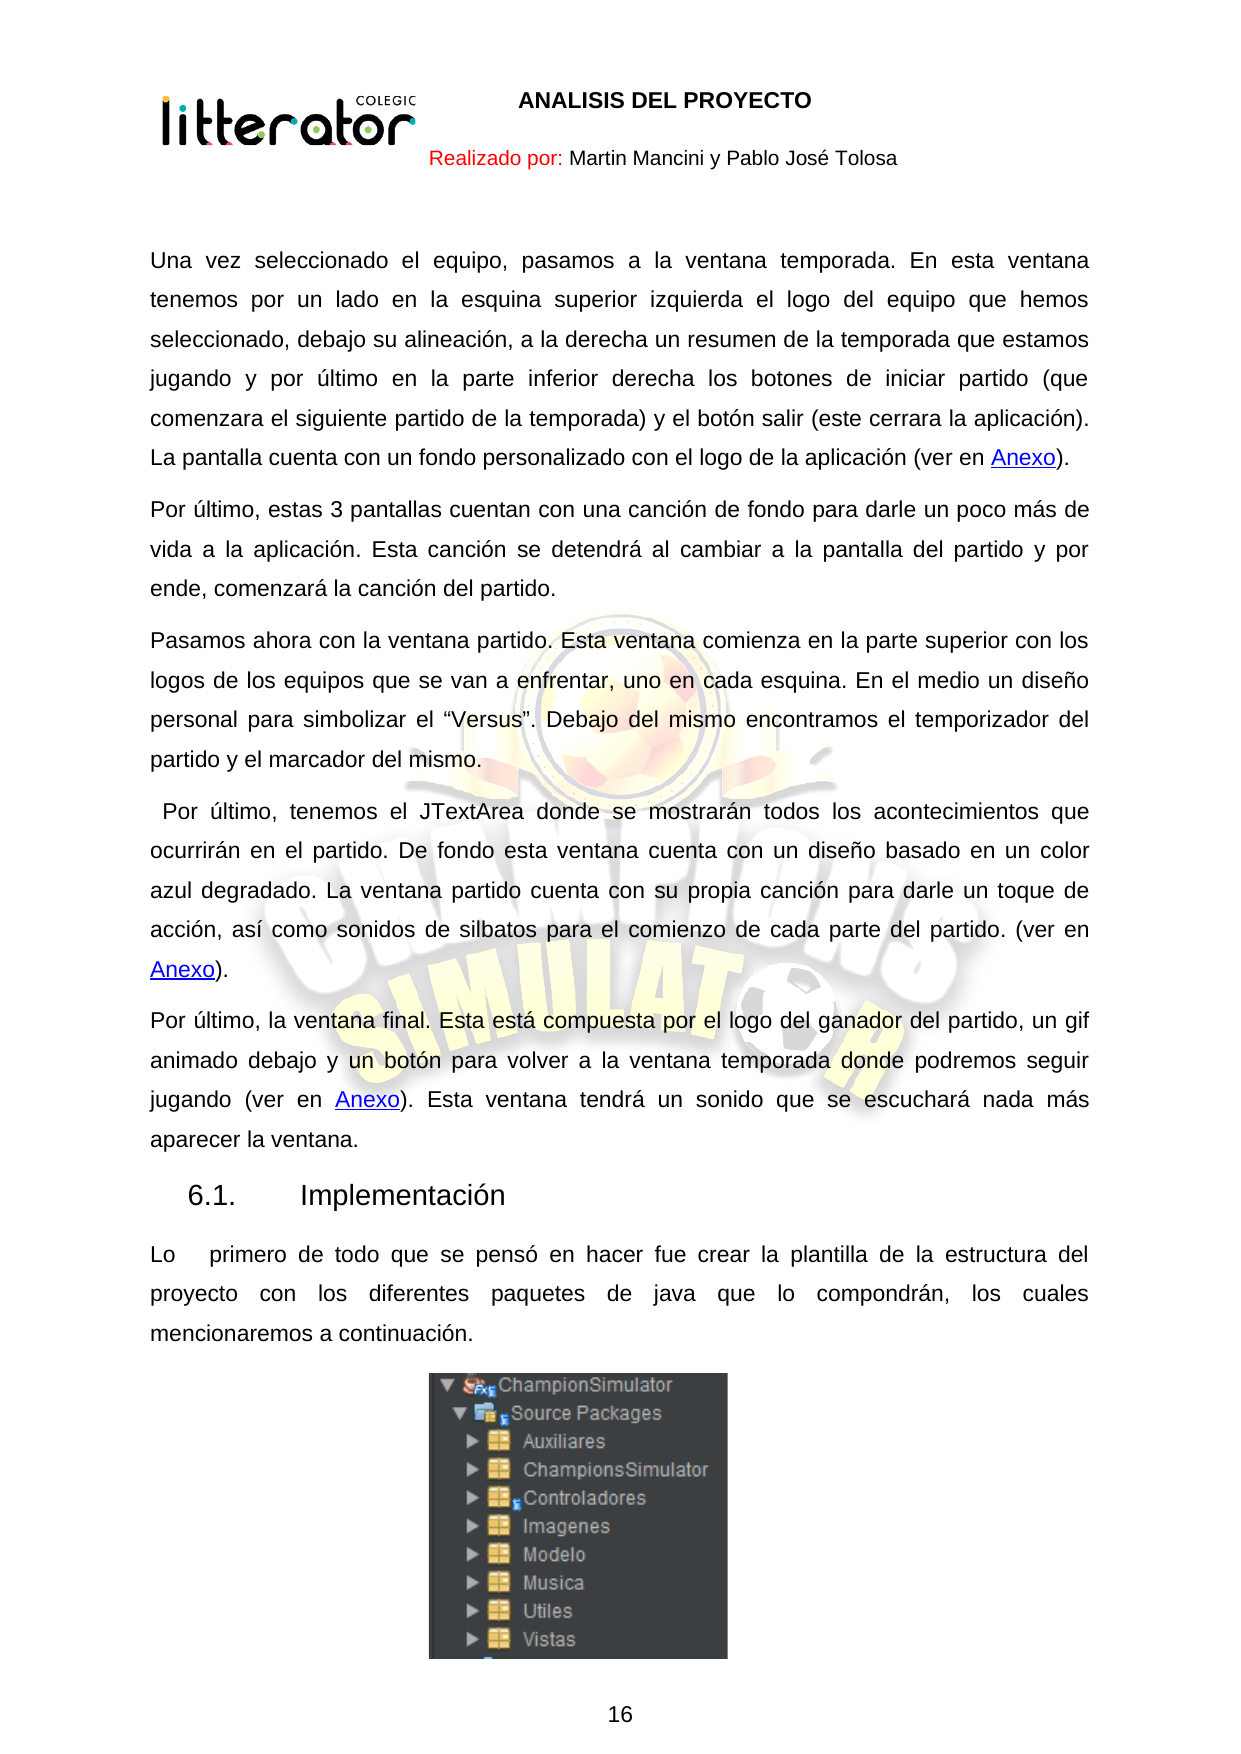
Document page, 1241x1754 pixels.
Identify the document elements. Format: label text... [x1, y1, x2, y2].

text Por último, tenemos el JTextArea donde se mostrarán todos los acontecimientos que ocurrirán en el partido. De fondo esta ventana cuenta con un diseño basado en un color azul degradado. La ventana partido cuenta con su propia canción para darle un toque de acción, así como sonidos de silbatos para el comienzo de cada parte del partido. (ver en Anexo). [150, 798, 1090, 982]
picture [428, 1373, 728, 1659]
text Por último, la ventana final. Esta está compuesta por el logo del ganador del partido, un gif animado debajo y un botón para volver a la ventana temporada donde podremos seguir jugando (ver en Anexo). Esta ventana tendrá un sonido que se escuchará nada más aparecer la ventana. [150, 1007, 1090, 1152]
text Por último, estas 3 pantallas cuentan con una canción de fondo para darle un poco más de vida a la aplicación. Esta canción se detendrá al cambiar a la pantalla del partido y por ende, comenzará la canción del partido. [150, 496, 1090, 602]
picture [162, 95, 416, 146]
text Lo primero de todo que se pensó en hacer fue crear la plantilla de la estructura del proyecto con los diferentes paquetes de java que lo compondrán, los cuales mencionaremos a continuación. [150, 1241, 1090, 1346]
text Una vez seleccionado el equipo, pasamos a la ventana temporada. En esta ventana tenemos por un lado en la esquina superior izquierda el logo del equipo que hemos seleccionado, debajo su alineación, a la derecha un resumen de la temporada que estamos jugando y por último en la parte inferior derecha los botones de iniciar partido (que comenzara el siguiente partido de la temporada) y el botón salir (este cerrara la aplicación). La pantalla cuenta con un fondo personalizado con el logo de la aplicación (ver en Anexo). [150, 247, 1090, 471]
text Pasamos ahora con la ventana partido. Esta ventana comienza en la parte superior con los logos de los equipos que se van a enfrentar, uno en cada esquina. En el medio un diseño personal para simbolizar el “Versus”. Debajo del mismo encontramos el temporizador del partido y el marcador del mismo. [150, 627, 1090, 772]
subtitle Implementación [187, 1178, 1090, 1211]
